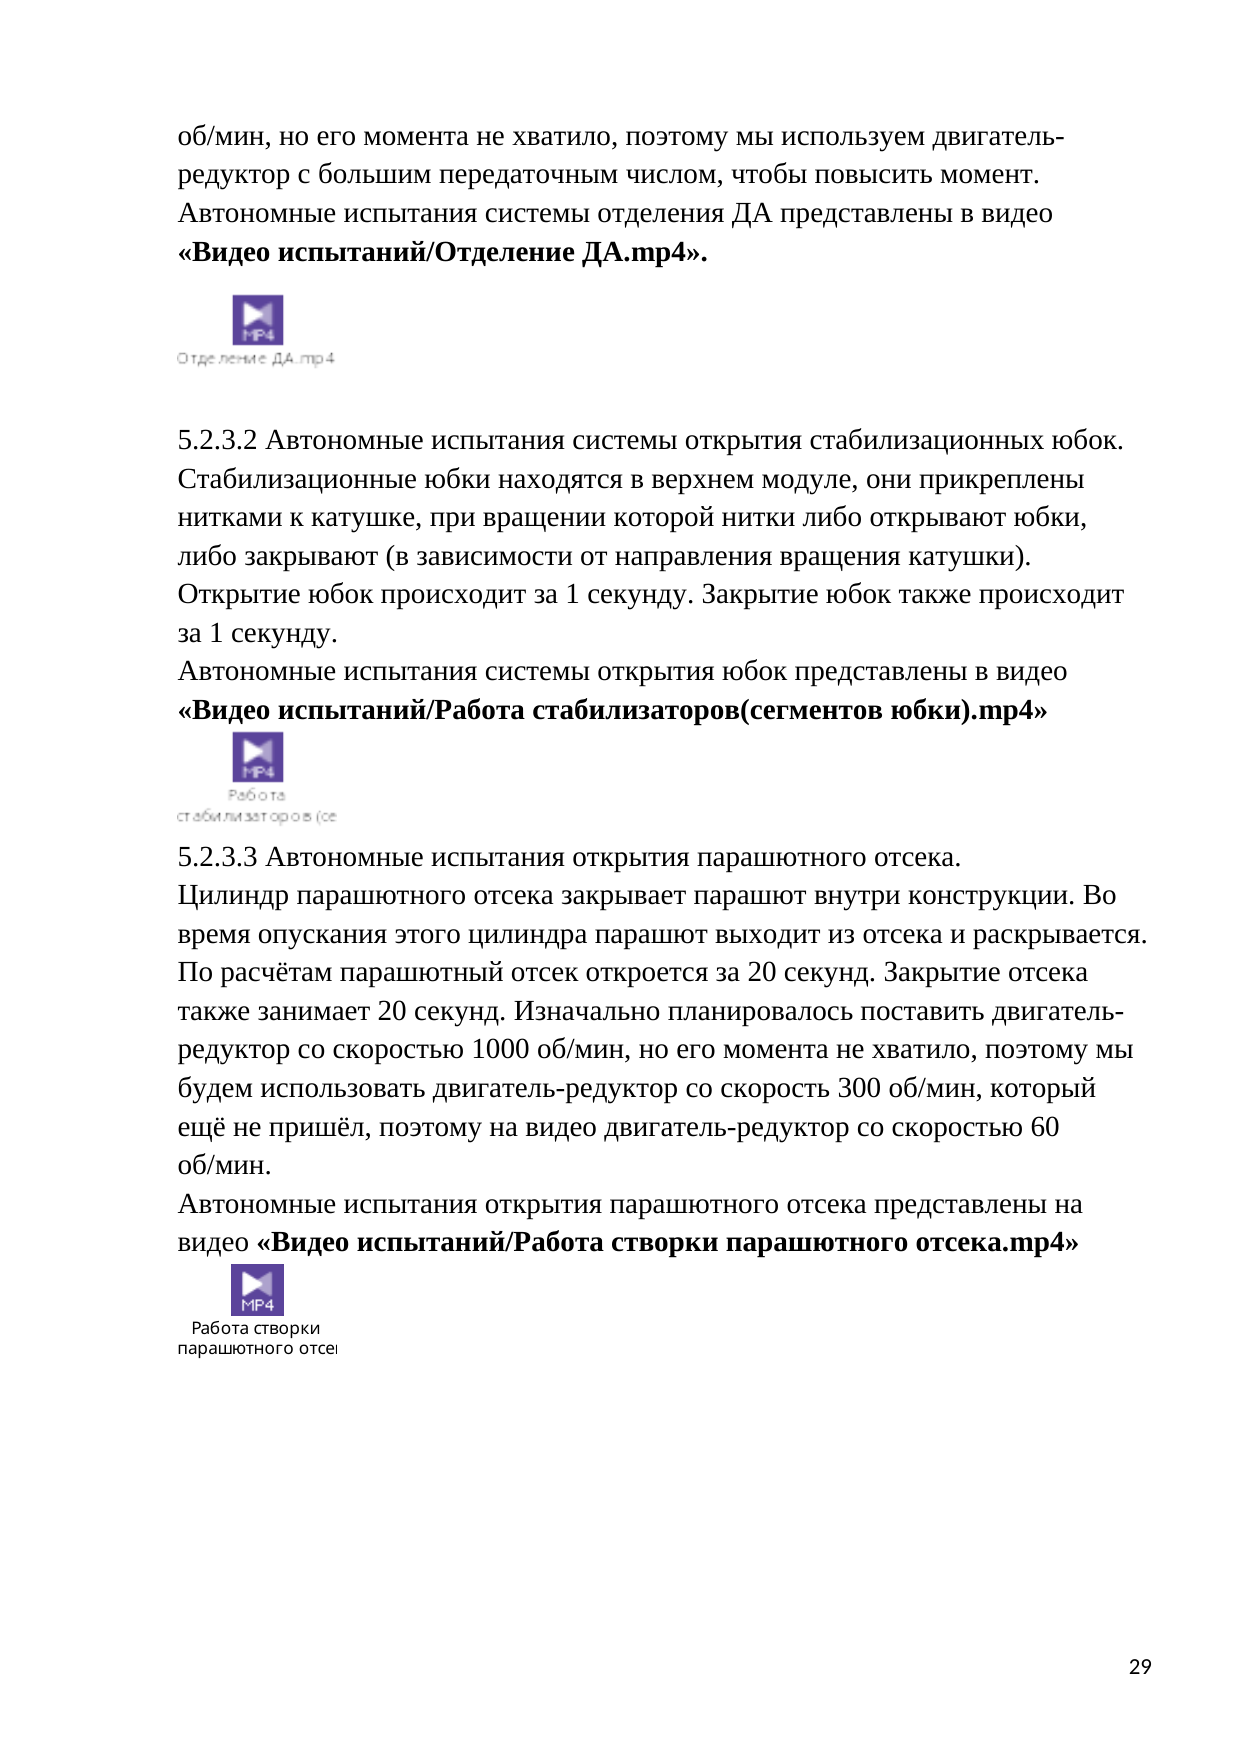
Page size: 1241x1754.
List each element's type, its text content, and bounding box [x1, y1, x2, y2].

list 5.2.3.3 Автономные испытания открытия парашютного отсека. [177, 839, 1152, 872]
list Цилиндр парашютного отсека закрывает парашют внутри конструкции. Во время опускания этого цилиндра парашют выходит из отсека и раскрывается. По расчётам парашютный отсек откроется за 20 секунд. Закрытие отсека также занимает 20 секунд. Изначально планировалось поставить двигатель-редуктор со скоростью 1000 об/мин, но его момента не хватило, поэтому мы будем использовать двигатель-редуктор со скорость 300 об/мин, который ещё не пришёл, поэтому на видео двигатель-редуктор со скоростью 60 об/мин. [177, 877, 1152, 1181]
list 5.2.3.2 Автономные испытания системы открытия стабилизационных юбок. [177, 422, 1152, 456]
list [177, 118, 1152, 190]
list Стабилизационные юбки находятся в верхнем модуле, они прикреплены нитками к катушке, при вращении которой нитки либо открывают юбки, либо закрывают (в зависимости от направления вращения катушки). Открытие юбок происходит за 1 секунду. Закрытие юбок также происходит за 1 секунду. [177, 461, 1152, 648]
list Автономные испытания системы отделения ДА представлены в видео «Видео испытаний/Отделение ДА.mp4». [177, 195, 1152, 267]
list Автономные испытания системы открытия юбок представлены в видео «Видео испытаний/Работа стабилизаторов(сегментов юбки).mp4» [177, 653, 1152, 726]
list Автономные испытания открытия парашютного отсека представлены на видео «Видео испытаний/Работа створки парашютного отсека.mp4» [177, 1186, 1152, 1258]
